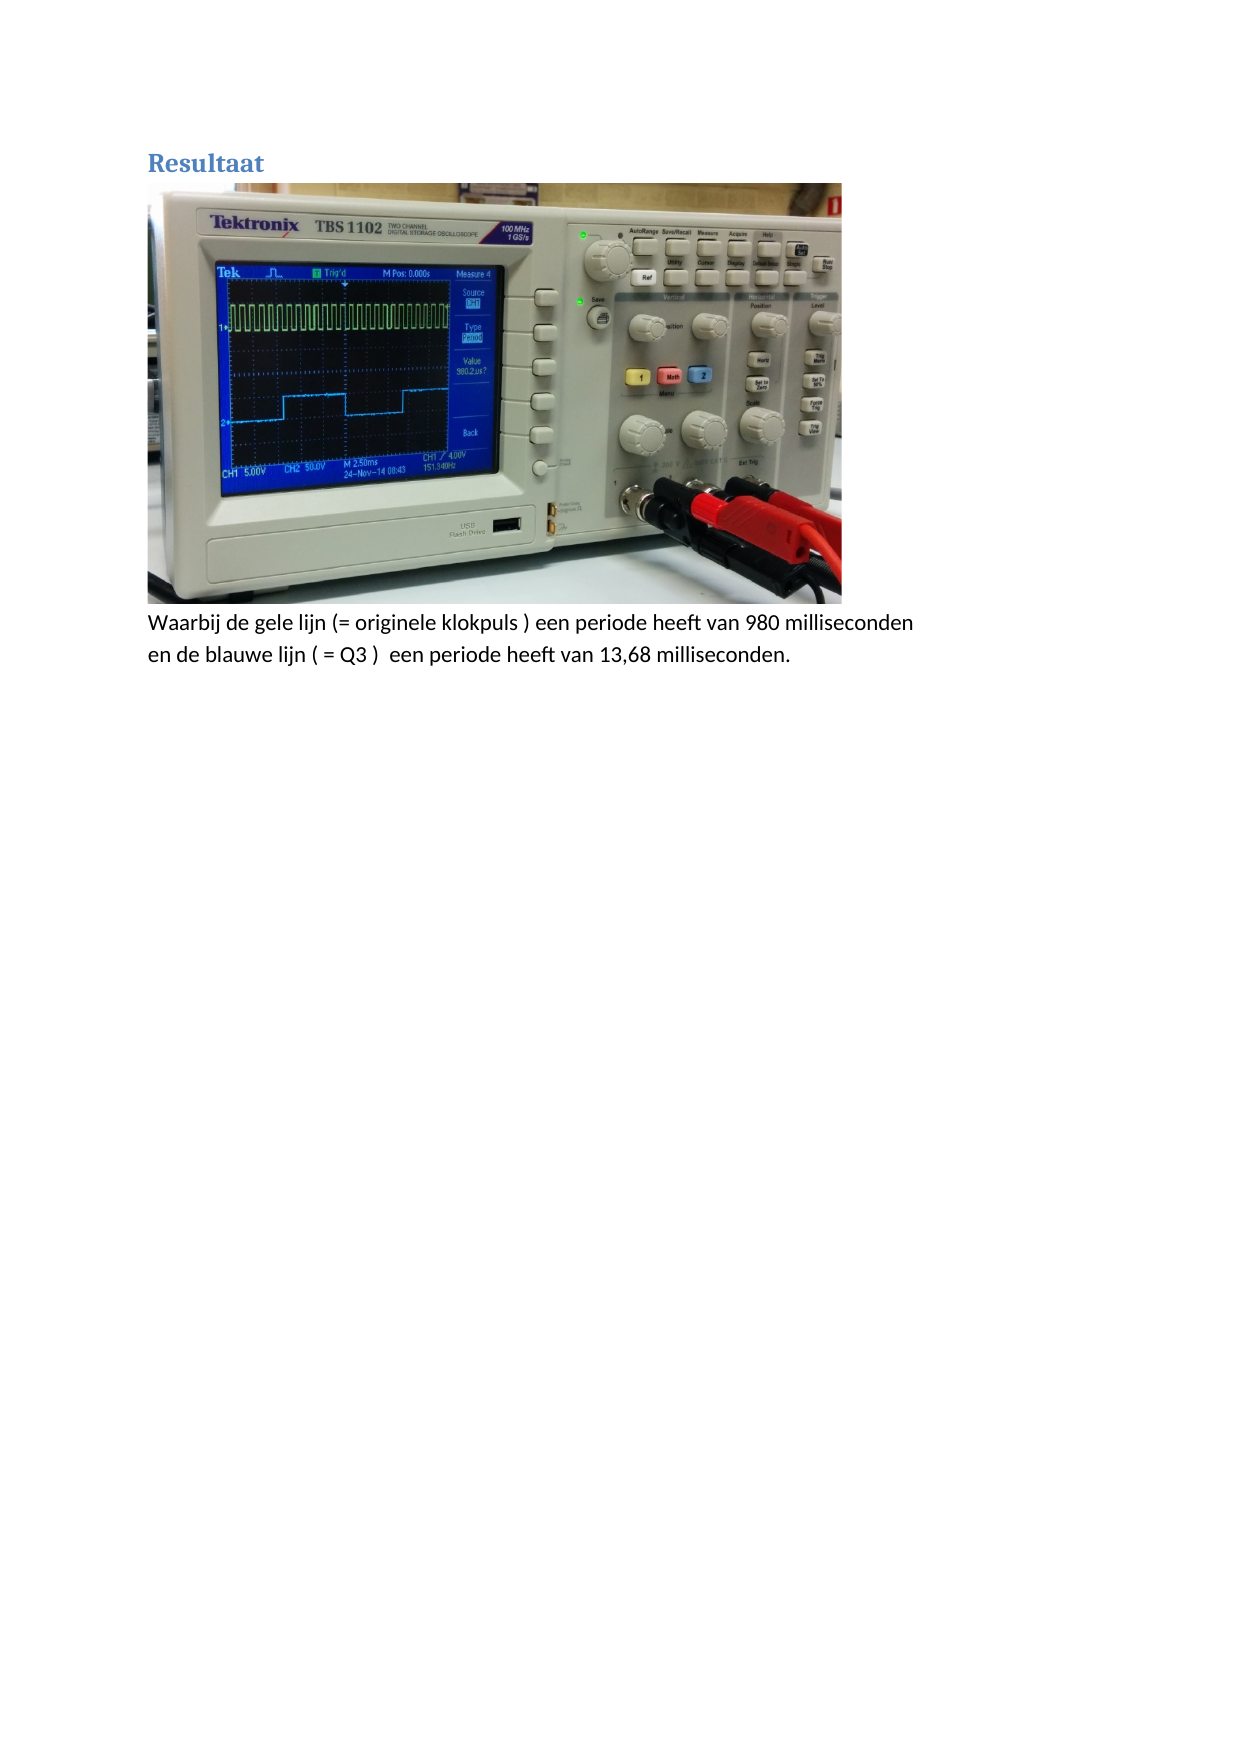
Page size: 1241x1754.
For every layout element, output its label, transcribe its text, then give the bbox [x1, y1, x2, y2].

text Waarbij de gele lijn (= originele klokpuls ) een periode heeft van 980 milliseconden [148, 608, 1093, 636]
subtitle Resultaat [148, 148, 1093, 179]
picture [147, 183, 842, 604]
text en de blauwe lijn ( = Q3 ) een periode heeft van 13,68 milliseconden. [148, 640, 1093, 668]
